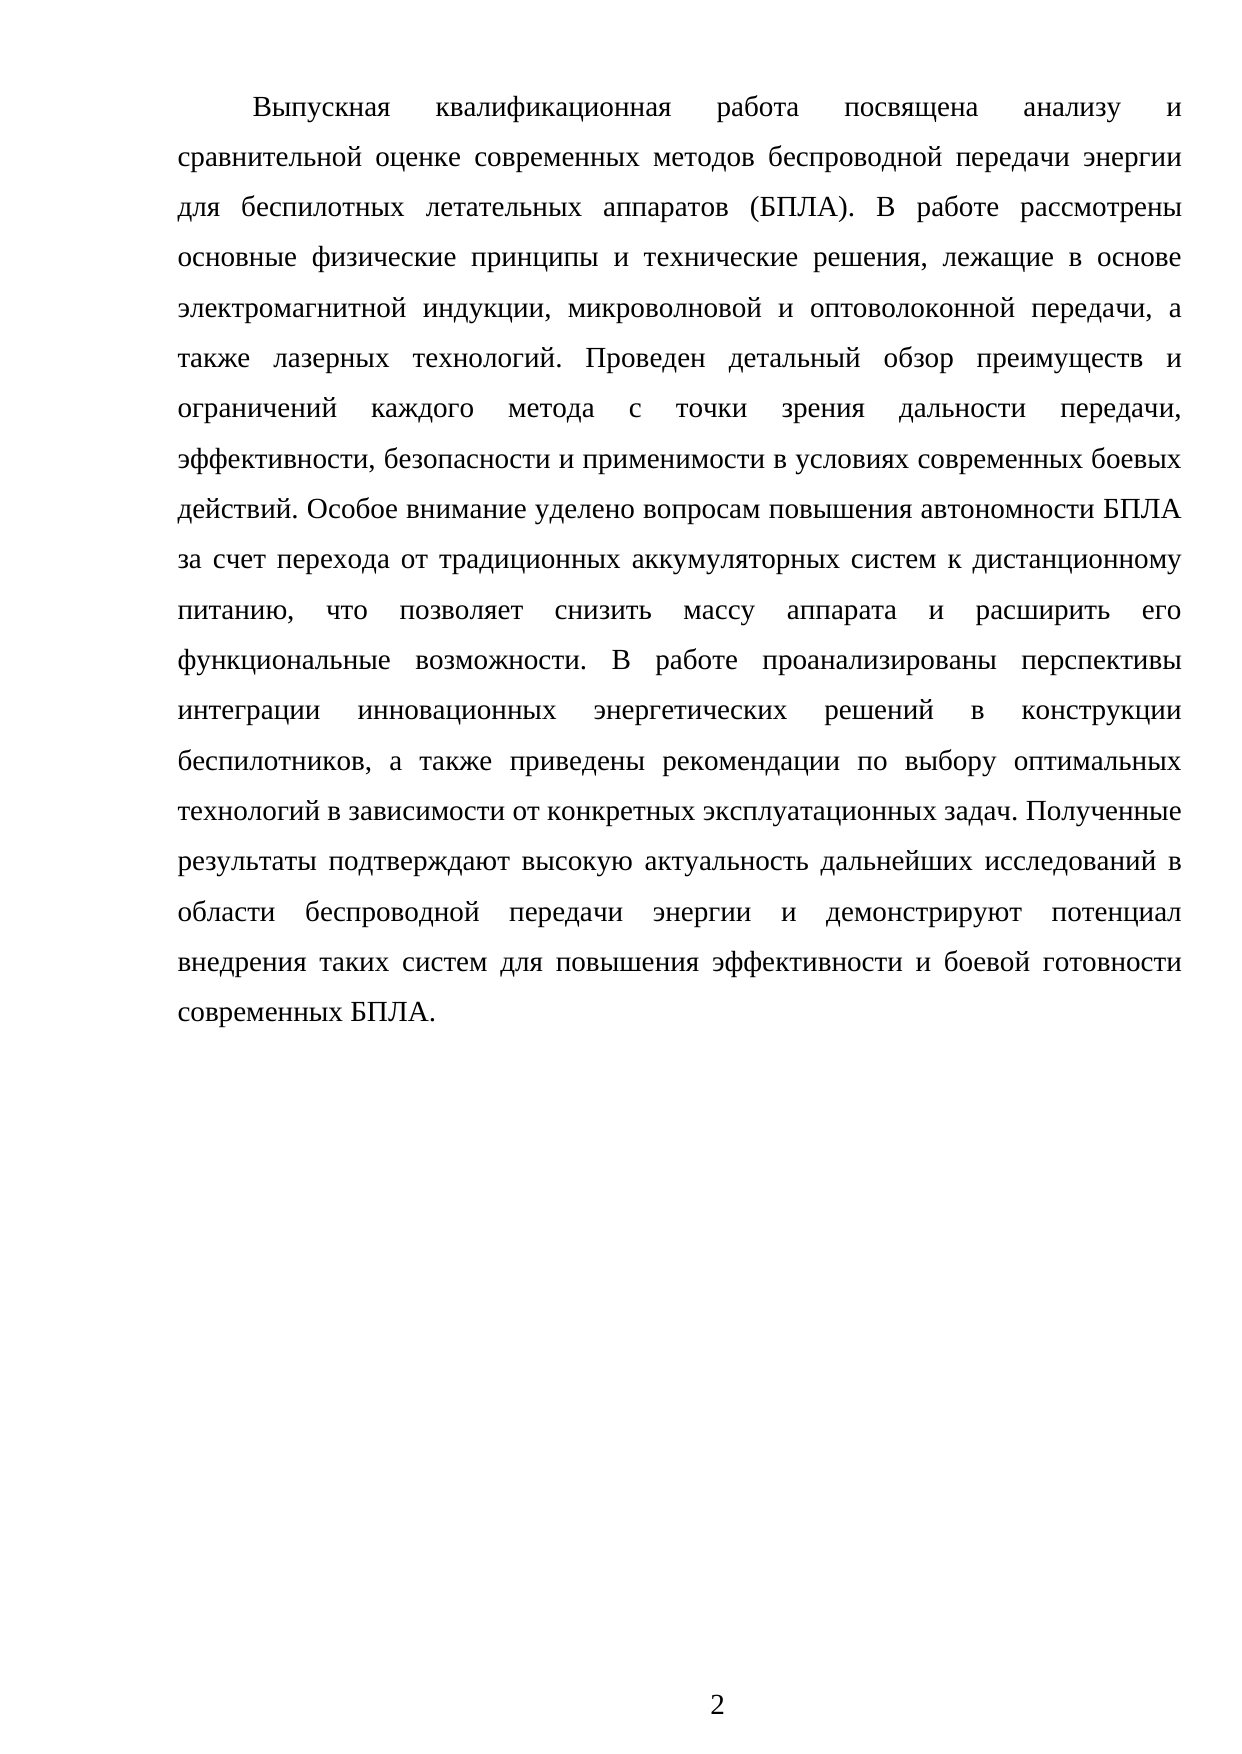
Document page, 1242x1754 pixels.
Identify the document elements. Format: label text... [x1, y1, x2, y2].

text Выпускная квалификационная работа посвящена анализу и сравнительной оценке современных методов беспроводной передачи энергии для беспилотных летательных аппаратов (БПЛА). В работе рассмотрены основные физические принципы и технические решения, лежащие в основе электромагнитной индукции, микроволновой и оптоволоконной передачи, а также лазерных технологий. Проведен детальный обзор преимуществ и ограничений каждого метода с точки зрения дальности передачи, эффективности, безопасности и применимости в условиях современных боевых действий. Особое внимание уделено вопросам повышения автономности БПЛА за счет перехода от традиционных аккумуляторных систем к дистанционному питанию, что позволяет снизить массу аппарата и расширить его функциональные возможности. В работе проанализированы перспективы интеграции инновационных энергетических решений в конструкции беспилотников, а также приведены рекомендации по выбору оптимальных технологий в зависимости от конкретных эксплуатационных задач. Полученные результаты подтверждают высокую актуальность дальнейших исследований в области беспроводной передачи энергии и демонстрируют потенциал внедрения таких систем для повышения эффективности и боевой готовности современных БПЛА. [177, 89, 1183, 1028]
